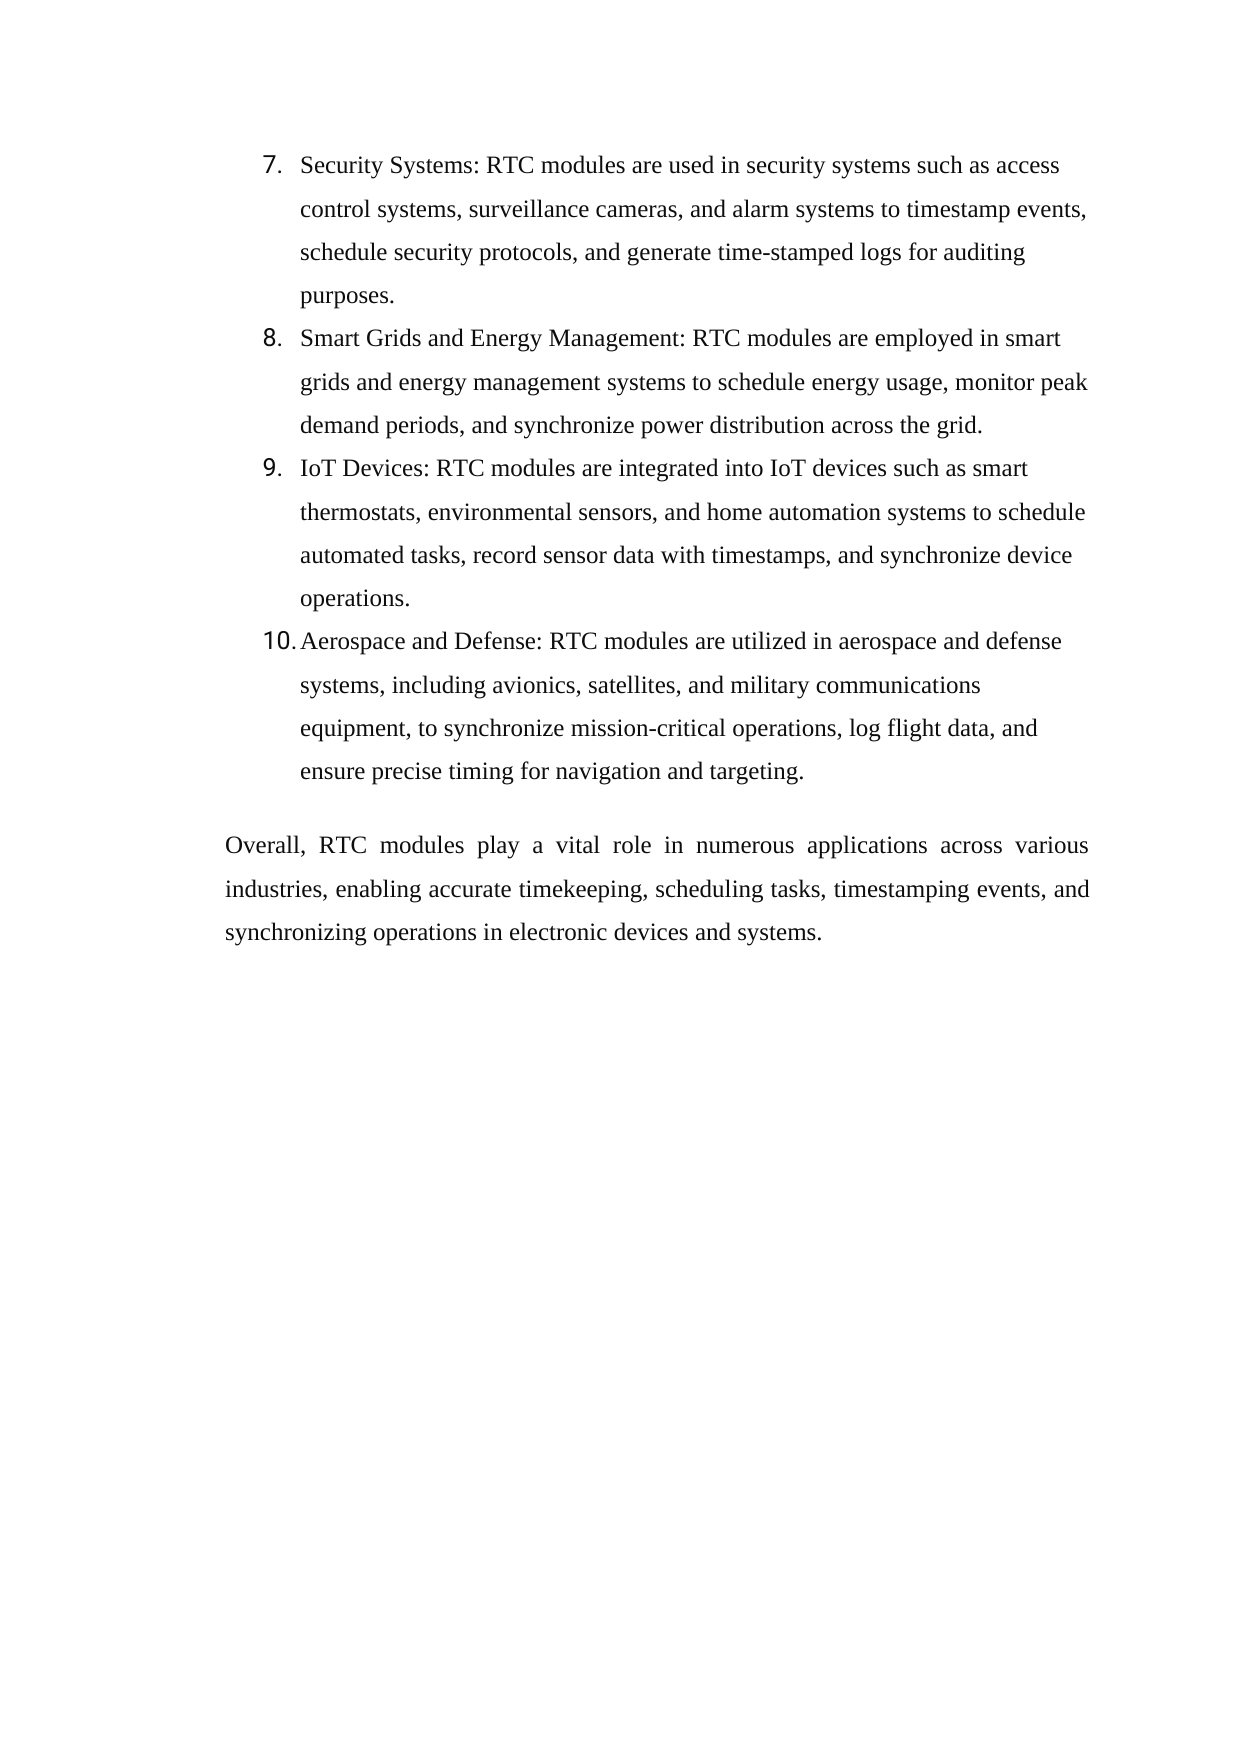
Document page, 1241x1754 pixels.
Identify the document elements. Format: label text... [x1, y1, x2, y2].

text Overall, RTC modules play a vital role in numerous applications across various industries, enabling accurate timekeeping, scheduling tasks, timestamping events, and synchronizing operations in electronic devices and systems. [225, 831, 1090, 946]
list Security Systems: RTC modules are used in security systems such as access control systems, surveillance cameras, and alarm systems to timestamp events, schedule security protocols, and generate time-stamped logs for auditing purposes. [262, 150, 1090, 309]
list Aerospace and Defense: RTC modules are utilized in aerospace and defense systems, including avionics, satellites, and military communications equipment, to synchronize mission-critical operations, log flight data, and ensure precise timing for navigation and targeting. [262, 626, 1090, 785]
list Smart Grids and Energy Management: RTC modules are employed in smart grids and energy management systems to schedule energy usage, monitor peak demand periods, and synchronize power distribution across the grid. [262, 323, 1090, 439]
list IoT Devices: RTC modules are integrated into IoT devices such as smart thermostats, environmental sensors, and home automation systems to schedule automated tasks, record sensor data with timestamps, and synchronize device operations. [262, 453, 1090, 612]
